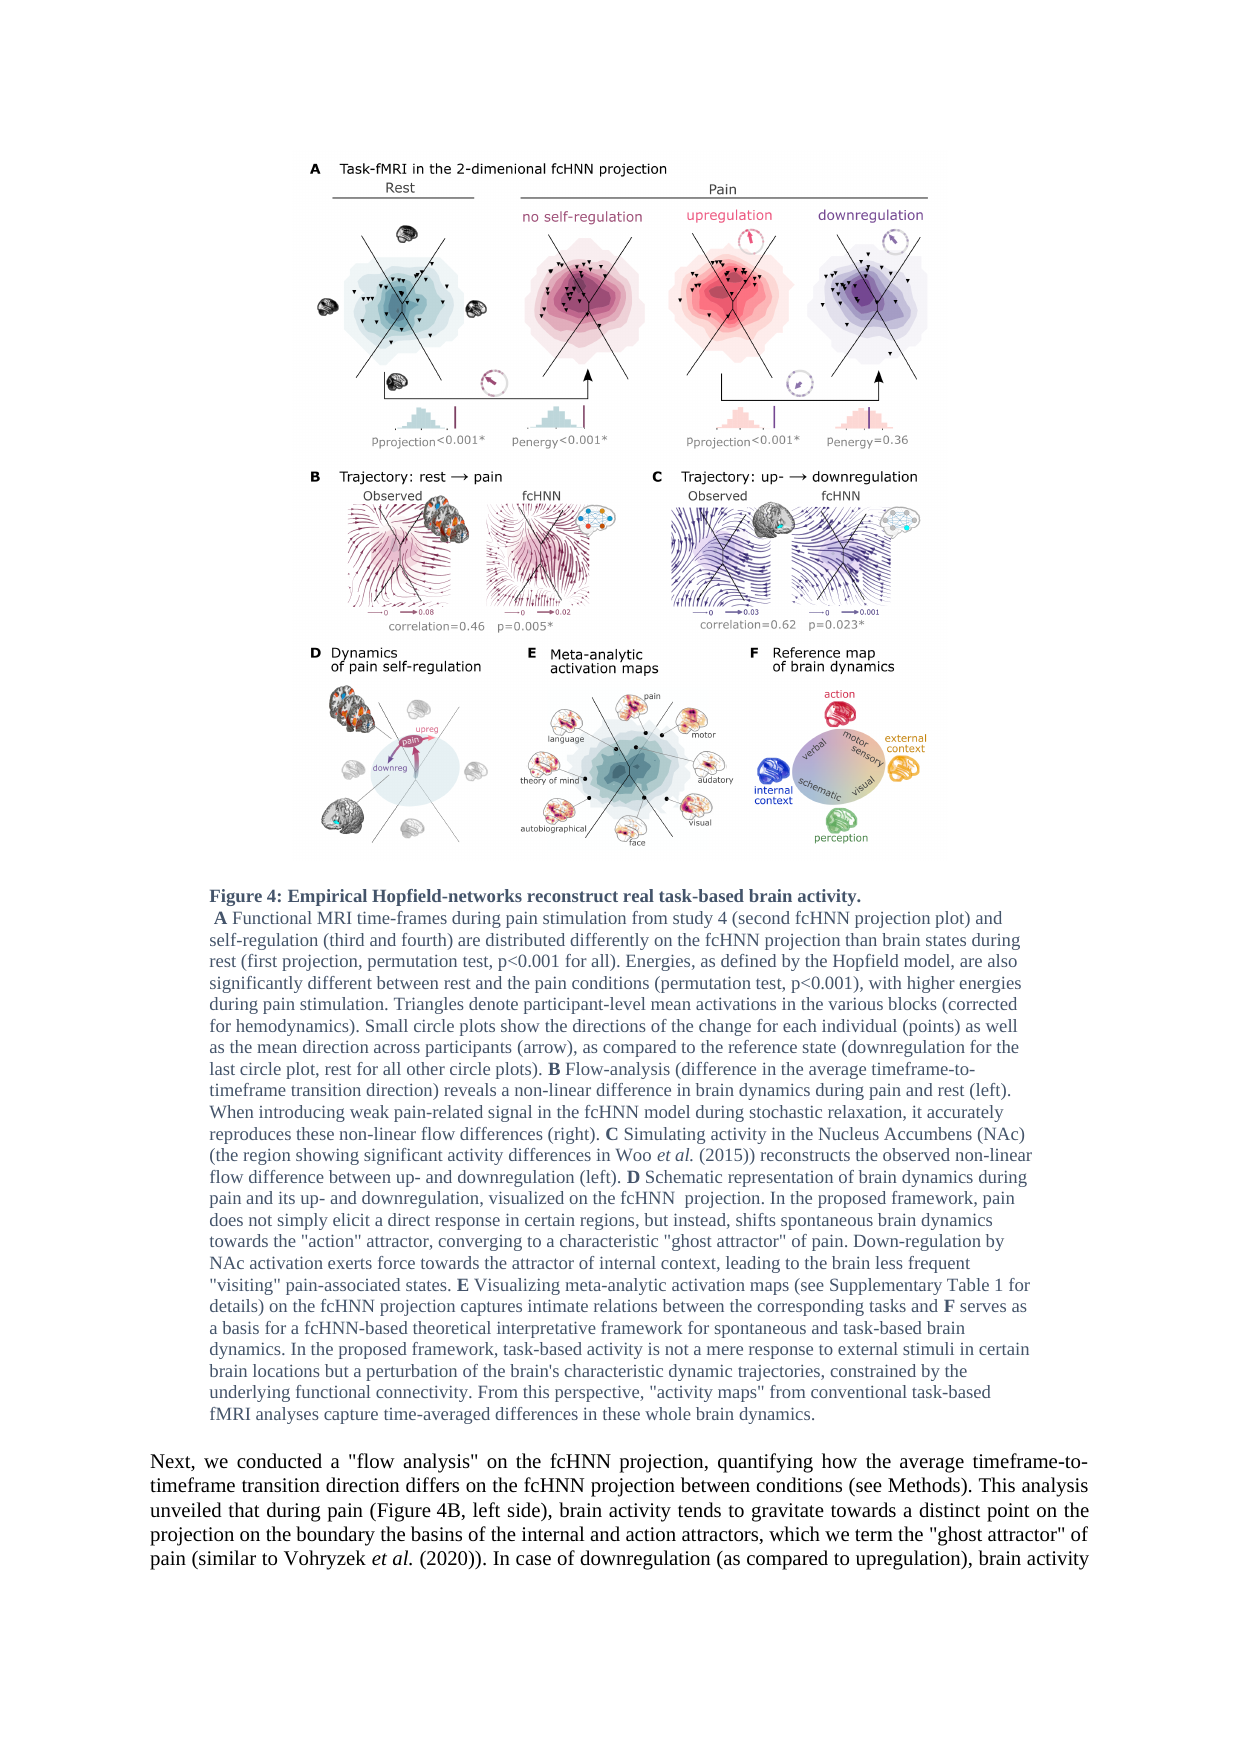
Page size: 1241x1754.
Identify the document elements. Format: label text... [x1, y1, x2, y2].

text Figure 4: Empirical Hopfield-networks reconstruct real task-based brain activity. A Functional MRI time-frames during pain stimulation from study 4 (second fcHNN projection plot) and self-regulation (third and fourth) are distributed differently on the fcHNN projection than brain states during rest (first projection, permutation test, p<0.001 for all). Energies, as defined by the Hopfield model, are also significantly different between rest and the pain conditions (permutation test, p<0.001), with higher energies during pain stimulation. Triangles denote participant-level mean activations in the various blocks (corrected for hemodynamics). Small circle plots show the directions of the change for each individual (points) as well as the mean direction across participants (arrow), as compared to the reference state (downregulation for the last circle plot, rest for all other circle plots). B Flow-analysis (difference in the average timeframe-to-timeframe transition direction) reveals a non-linear difference in brain dynamics during pain and rest (left). When introducing weak pain-related signal in the fcHNN model during stochastic relaxation, it accurately reproduces these non-linear flow differences (right). C Simulating activity in the Nucleus Accumbens (NAc) (the region showing significant activity differences in Woo et al. (2015)) reconstructs the observed non-linear flow difference between up- and downregulation (left). D Schematic representation of brain dynamics during pain and its up- and downregulation, visualized on the fcHNN projection. In the proposed framework, pain does not simply elicit a direct response in certain regions, but instead, shifts spontaneous brain dynamics towards the "action" attractor, converging to a characteristic "ghost attractor" of pain. Down-regulation by NAc activation exerts force towards the attractor of internal context, leading to the brain less frequent "visiting" pain-associated states. E Visualizing meta-analytic activation maps (see Supplementary Table 1 for details) on the fcHNN projection captures intimate relations between the corresponding tasks and F serves as a basis for a fcHNN-based theoretical interpretative framework for spontaneous and task-based brain dynamics. In the proposed framework, task-based activity is not a mere response to external stimuli in certain brain locations but a perturbation of the brain's characteristic dynamic trajectories, constrained by the underlying functional connectivity. From this perspective, "activity maps" from conventional task-based fMRI analyses capture time-averaged differences in these whole brain dynamics. [209, 885, 1036, 1424]
picture [292, 150, 949, 861]
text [150, 1449, 1090, 1570]
